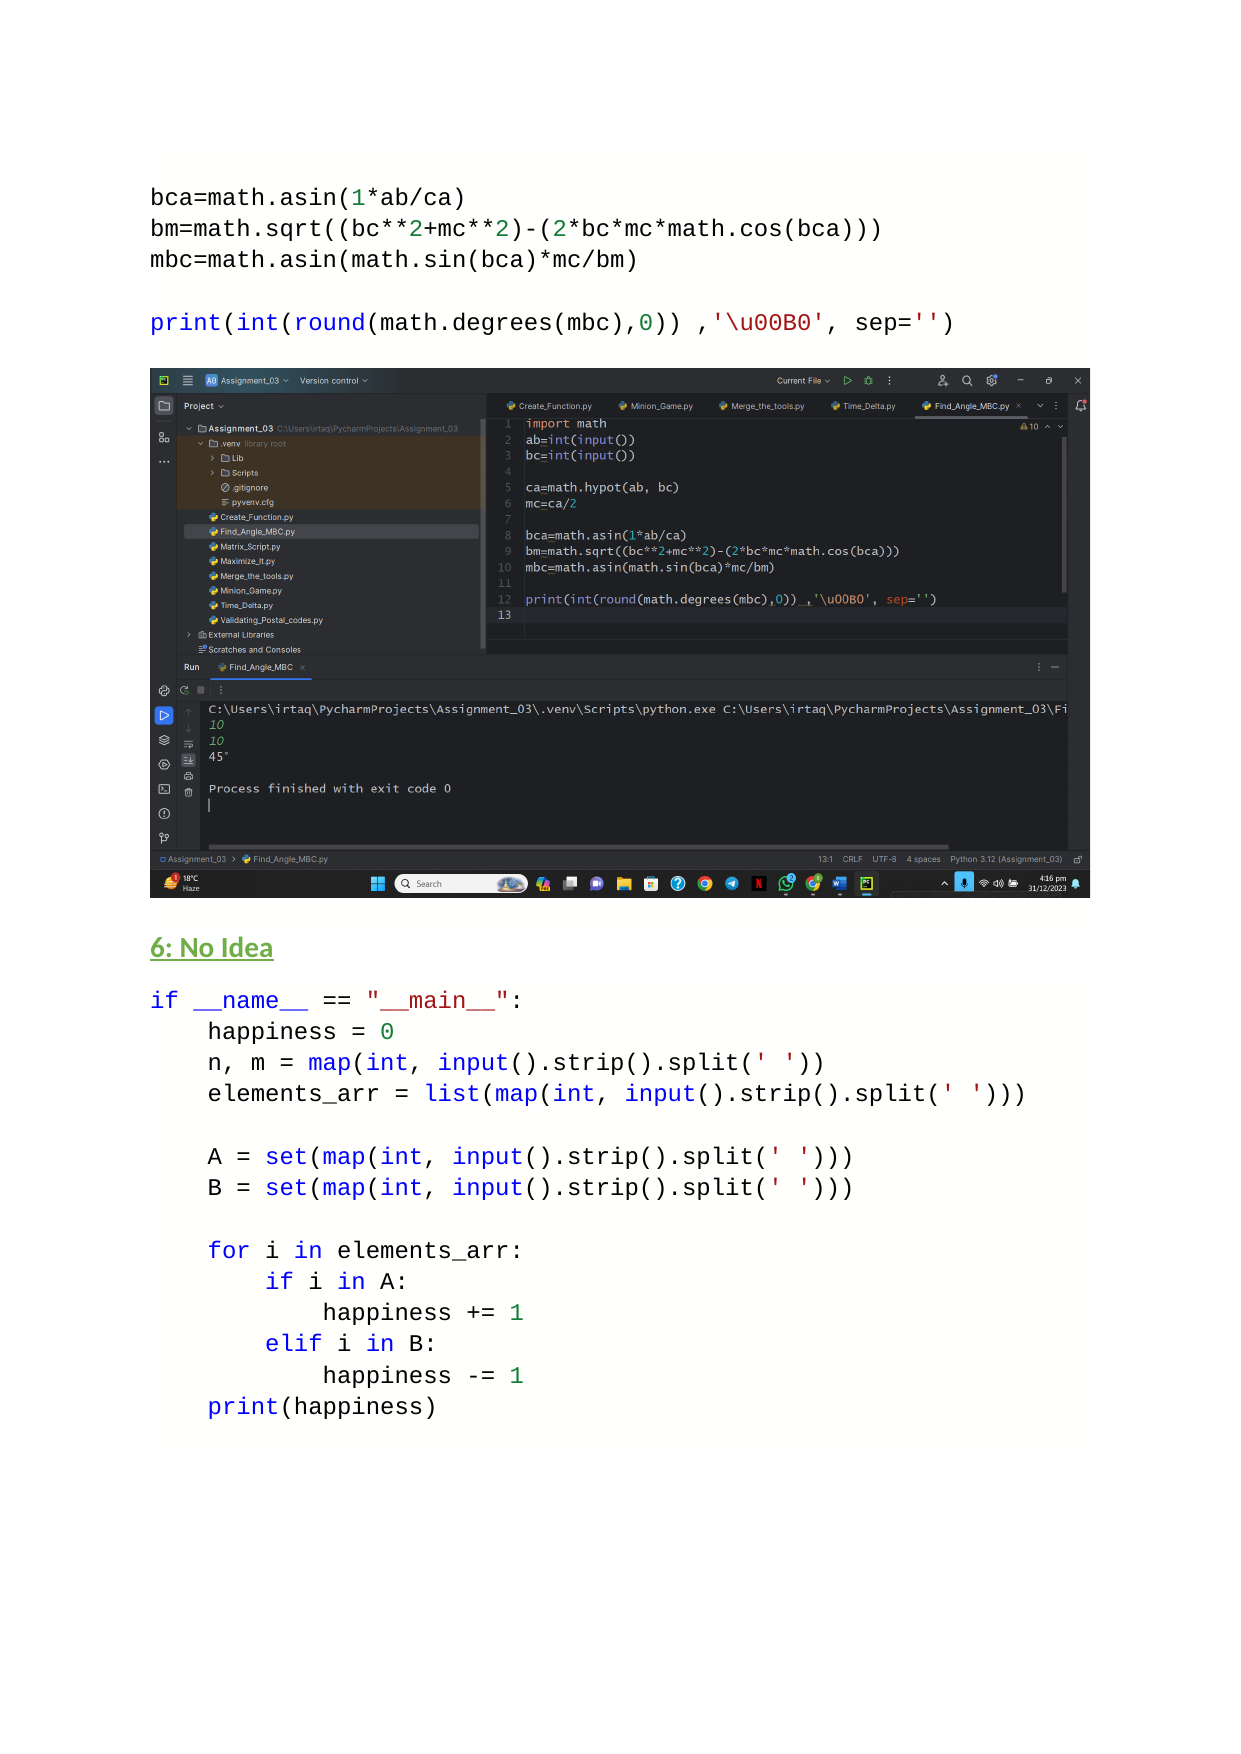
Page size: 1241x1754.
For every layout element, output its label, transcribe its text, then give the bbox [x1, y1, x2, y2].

text A = set(map(int, input().strip().split(' '))) [150, 1140, 1090, 1171]
text bm=math.sqrt((bc**2+mc**2)-(2*bc*mc*math.cos(bca))) [150, 212, 1090, 244]
text for i in elements_arr: [150, 1234, 1090, 1265]
picture [150, 368, 1091, 898]
text n, m = map(int, input().strip().split(' ')) [150, 1046, 1090, 1078]
text if i in A: [150, 1265, 1090, 1296]
text bca=math.asin(1*ab/ca) [150, 181, 1090, 212]
text elif i in B: [150, 1328, 1090, 1359]
text if __name__ == "__main__": [150, 984, 1090, 1015]
text happiness -= 1 [150, 1359, 1090, 1390]
text 6: No Idea [150, 929, 1090, 964]
text happiness = 0 [150, 1015, 1090, 1046]
text elements_arr = list(map(int, input().strip().split(' '))) [150, 1078, 1090, 1109]
text print(happiness) [150, 1390, 1090, 1421]
text mbc=math.asin(math.sin(bca)*mc/bm) [150, 244, 1090, 275]
text print(int(round(math.degrees(mbc),0)) ,'\u00B0', sep='') [150, 306, 1090, 337]
text happiness += 1 [150, 1296, 1090, 1328]
text B = set(map(int, input().strip().split(' '))) [150, 1171, 1090, 1203]
